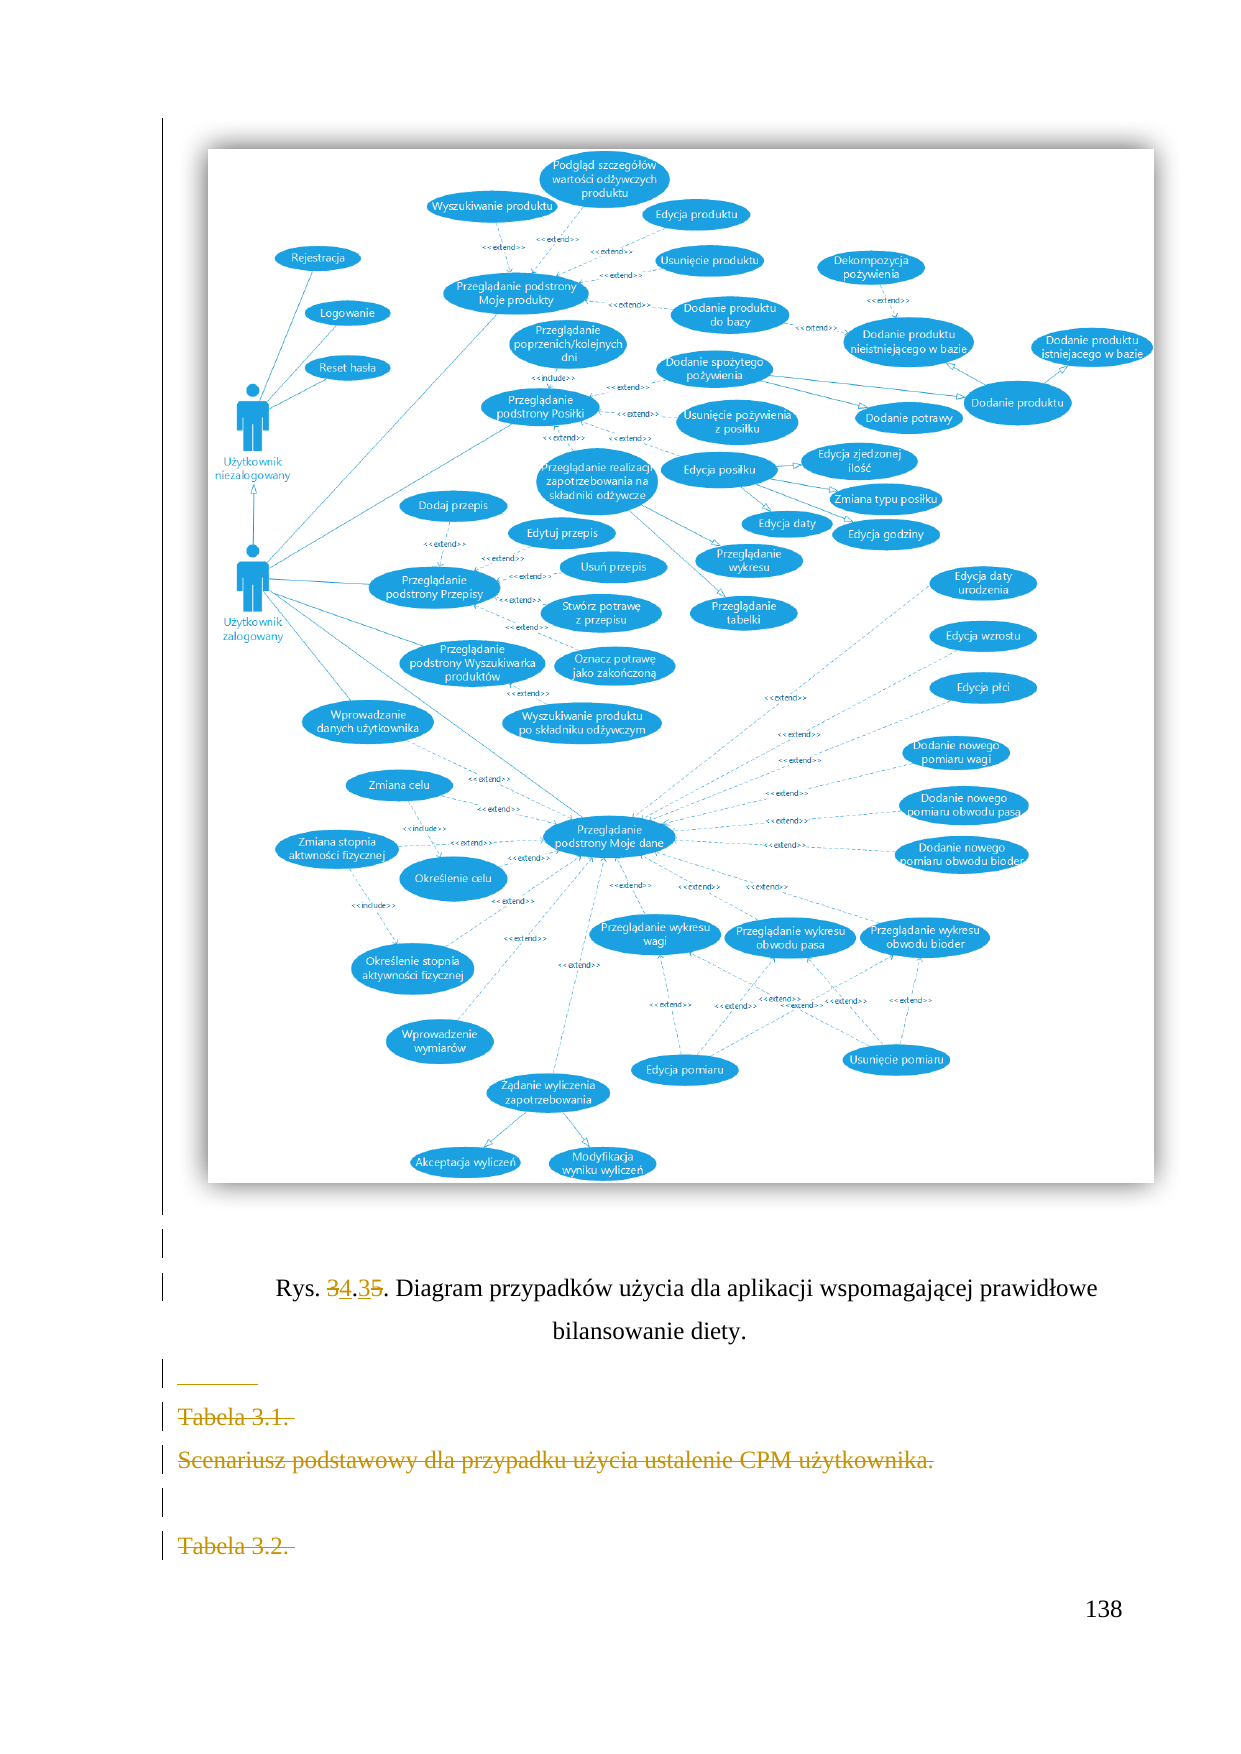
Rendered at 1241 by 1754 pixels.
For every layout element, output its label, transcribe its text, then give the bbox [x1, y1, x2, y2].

picture [208, 149, 1154, 1183]
text Rys. .. Diagram przypadków użycia dla aplikacji wspomagającej prawidłowe bilansowanie diety. [177, 1273, 1122, 1344]
